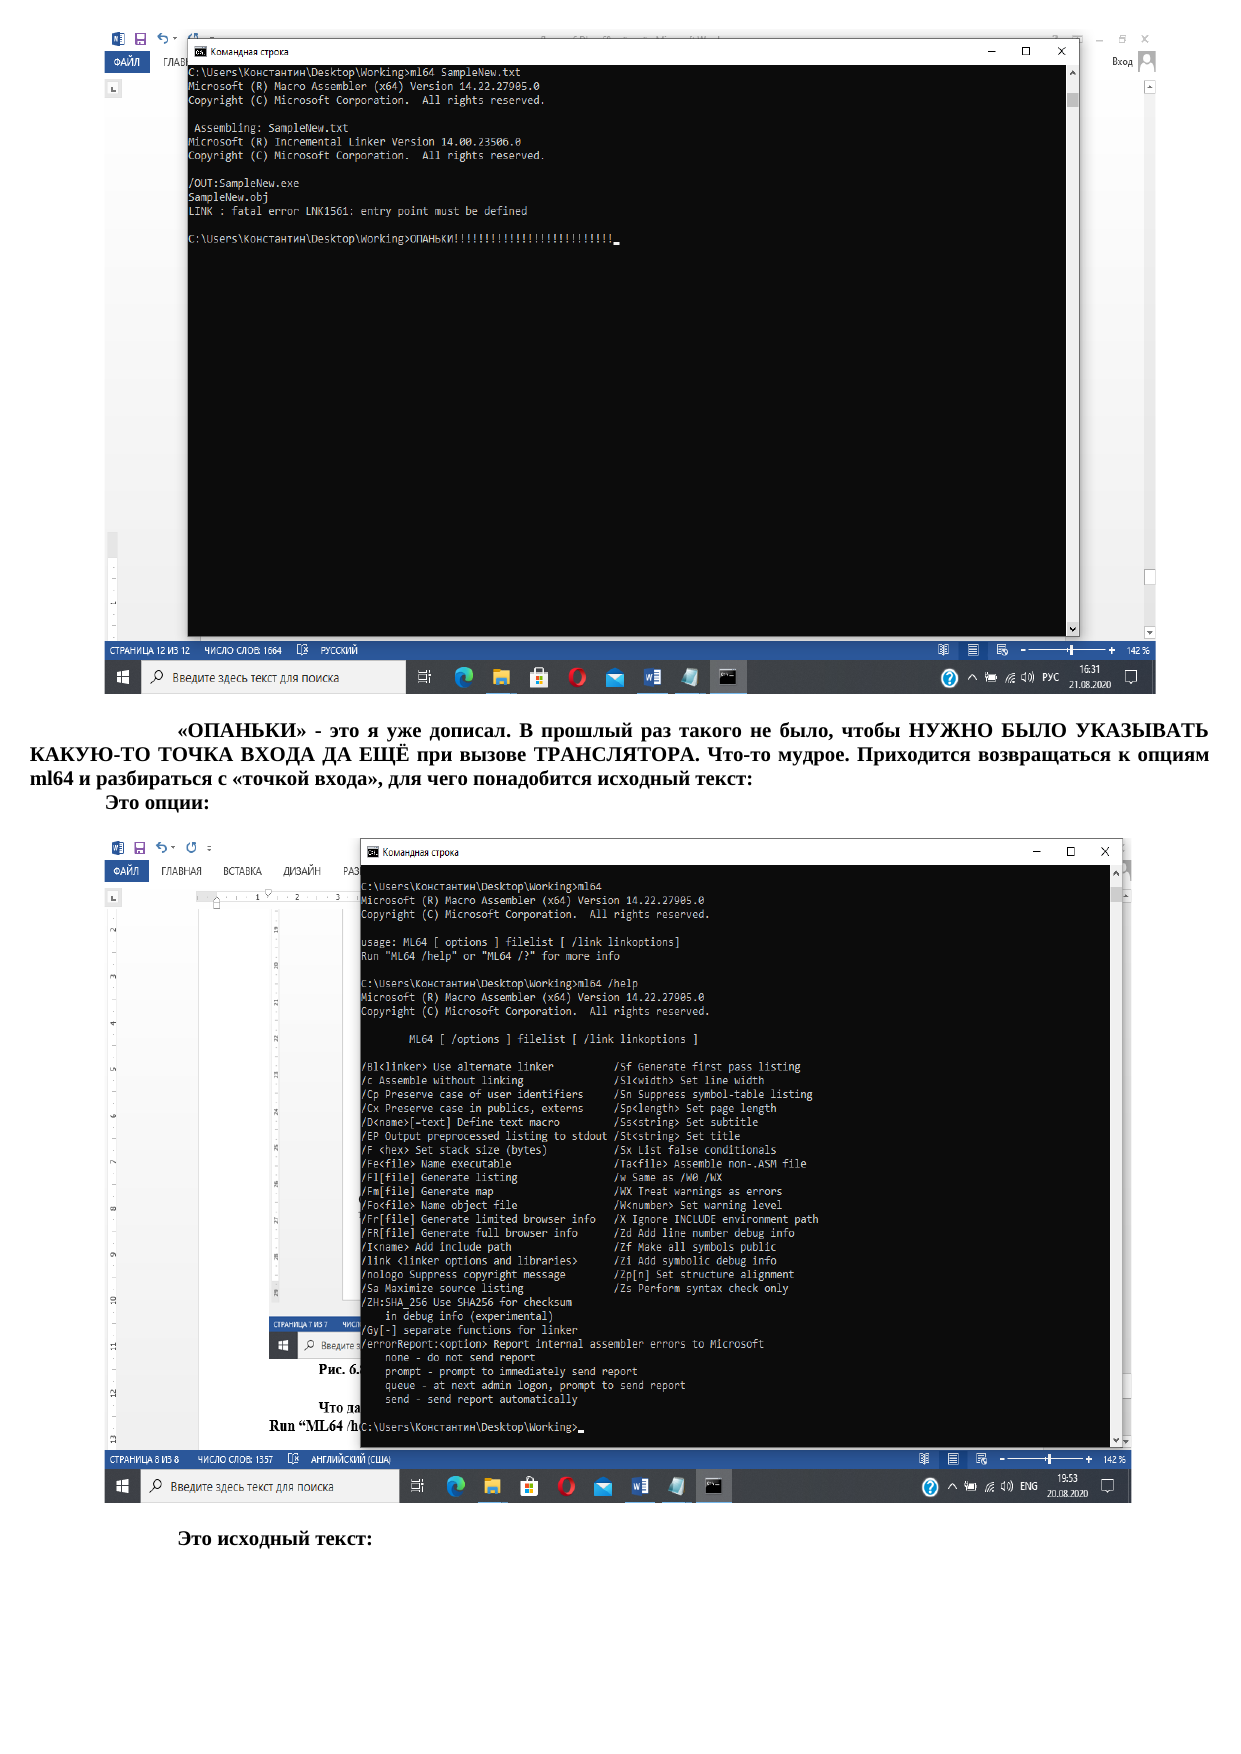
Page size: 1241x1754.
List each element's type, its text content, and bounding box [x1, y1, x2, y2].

picture [104, 29, 1156, 694]
text «ОПАНЬКИ» - это я уже дописал. В прошлый раз такого не было, чтобы НУЖНО БЫЛО УКАЗЫВАТЬ КАКУЮ-ТО ТОЧКА ВХОДА ДА ЕЩЁ при вызове ТРАНСЛЯТОРА. Что-то мудрое. Приходится возвращаться к опциям ml64 и разбираться с «точкой входа», для чего понадобится исходный текст: [29, 718, 1211, 790]
picture [104, 838, 1132, 1503]
text Это опции: [29, 790, 1211, 814]
text Это исходный текст: [29, 1526, 1211, 1550]
